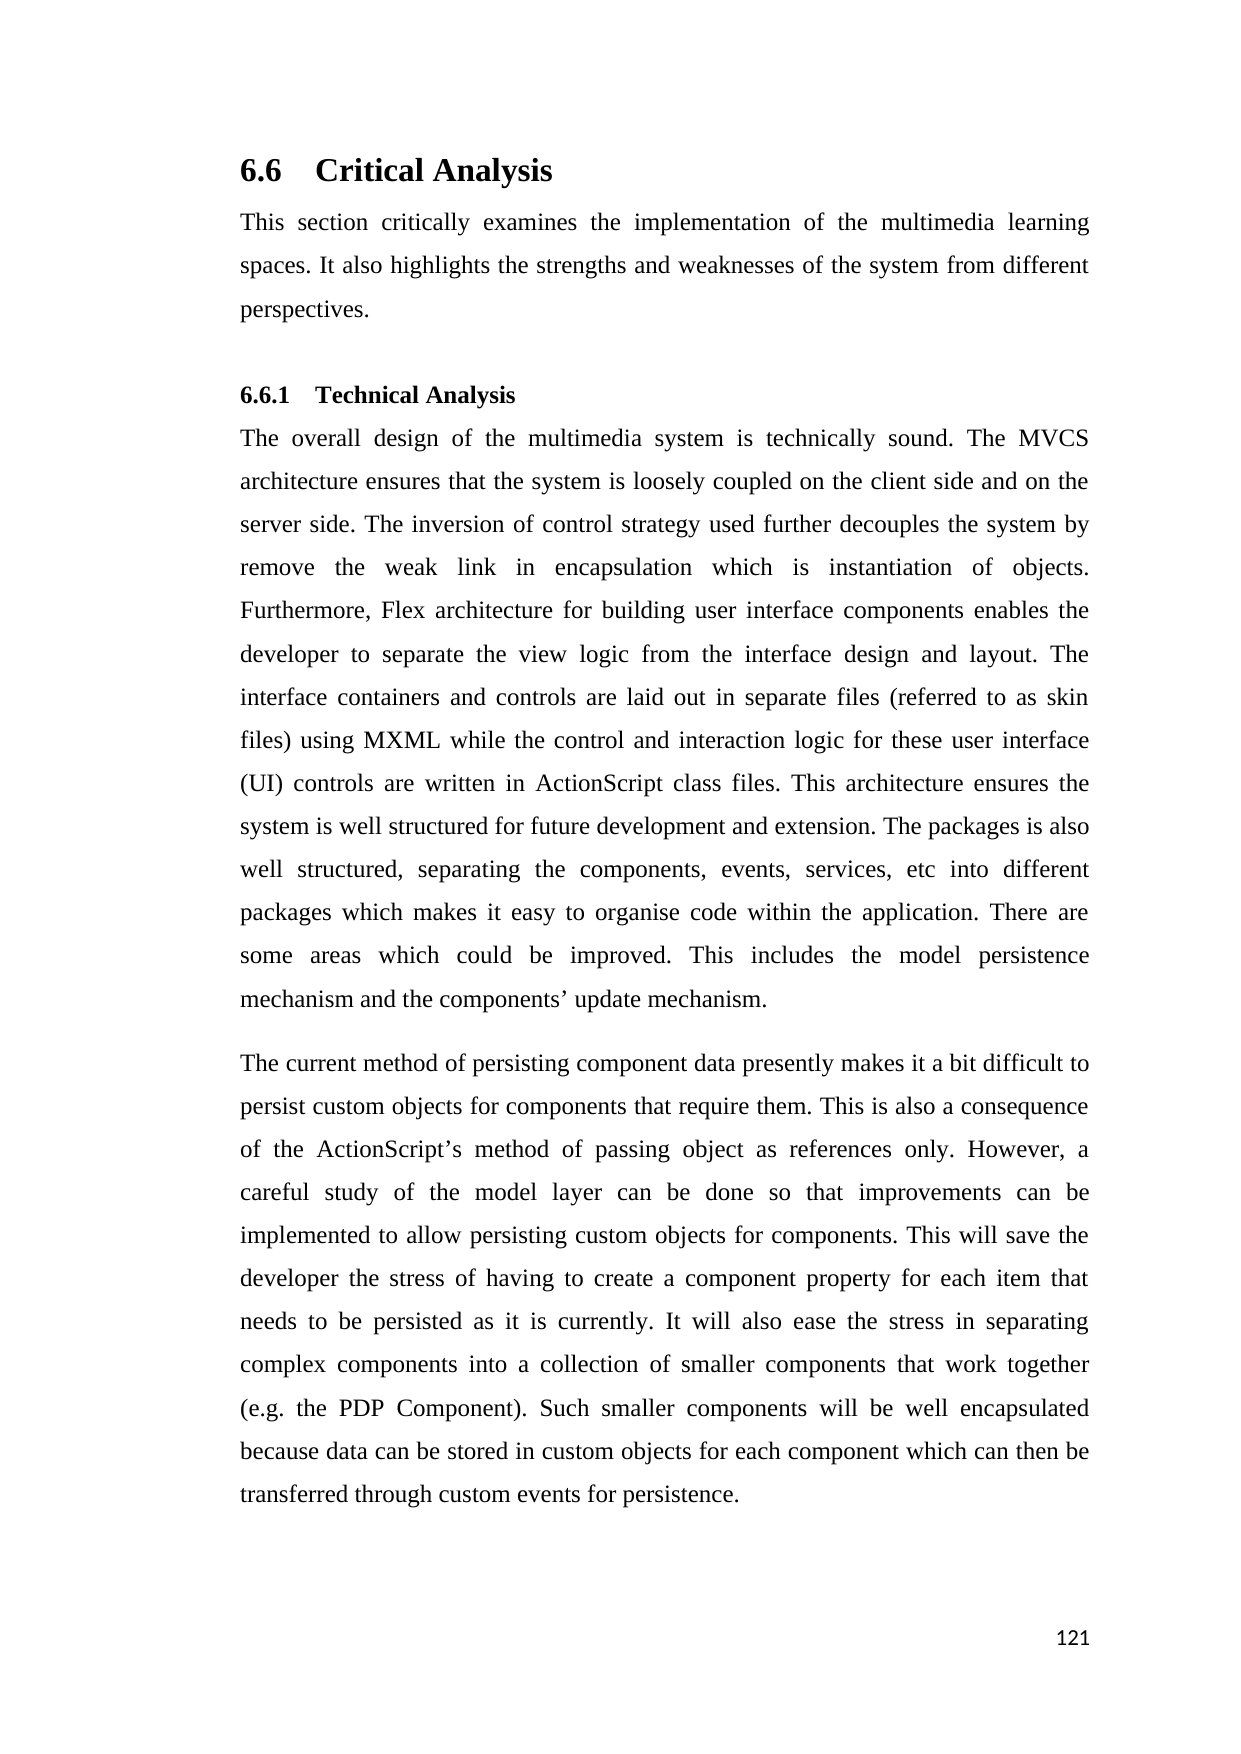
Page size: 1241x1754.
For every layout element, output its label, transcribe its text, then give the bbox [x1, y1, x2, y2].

subtitle 6.6 Critical Analysis [240, 150, 1090, 188]
subtitle 6.6.1 Technical Analysis [240, 337, 1090, 409]
text The current method of persisting component data presently makes it a bit difficult to persist custom objects for components that require them. This is also a consequence of the ActionScript’s method of passing object as references only. However, a careful study of the model layer can be done so that improvements can be implemented to allow persisting custom objects for components. This will save the developer the stress of having to create a component property for each item that needs to be persisted as it is currently. It will also ease the stress in separating complex components into a collection of smaller components that work together (e.g. the PDP Component). Such smaller components will be well encapsulated because data can be stored in custom objects for each component which can then be transferred through custom events for persistence. [240, 1048, 1090, 1508]
text This section critically examines the implementation of the multimedia learning spaces. It also highlights the strengths and weaknesses of the system from different perspectives. [240, 207, 1090, 322]
text The overall design of the multimedia system is technically sound. The MVCS architecture ensures that the system is loosely coupled on the client side and on the server side. The inversion of control strategy used further decouples the system by remove the weak link in encapsulation which is instantiation of objects. Furthermore, Flex architecture for building user interface components enables the developer to separate the view logic from the interface design and layout. The interface containers and controls are laid out in separate files (referred to as skin files) using MXML while the control and interaction logic for these user interface (UI) controls are written in ActionScript class files. This architecture ensures the system is well structured for future development and extension. The packages is also well structured, separating the components, events, services, etc into different packages which makes it easy to organise code within the application. There are some areas which could be improved. This includes the model persistence mechanism and the components’ update mechanism. [240, 423, 1090, 1012]
